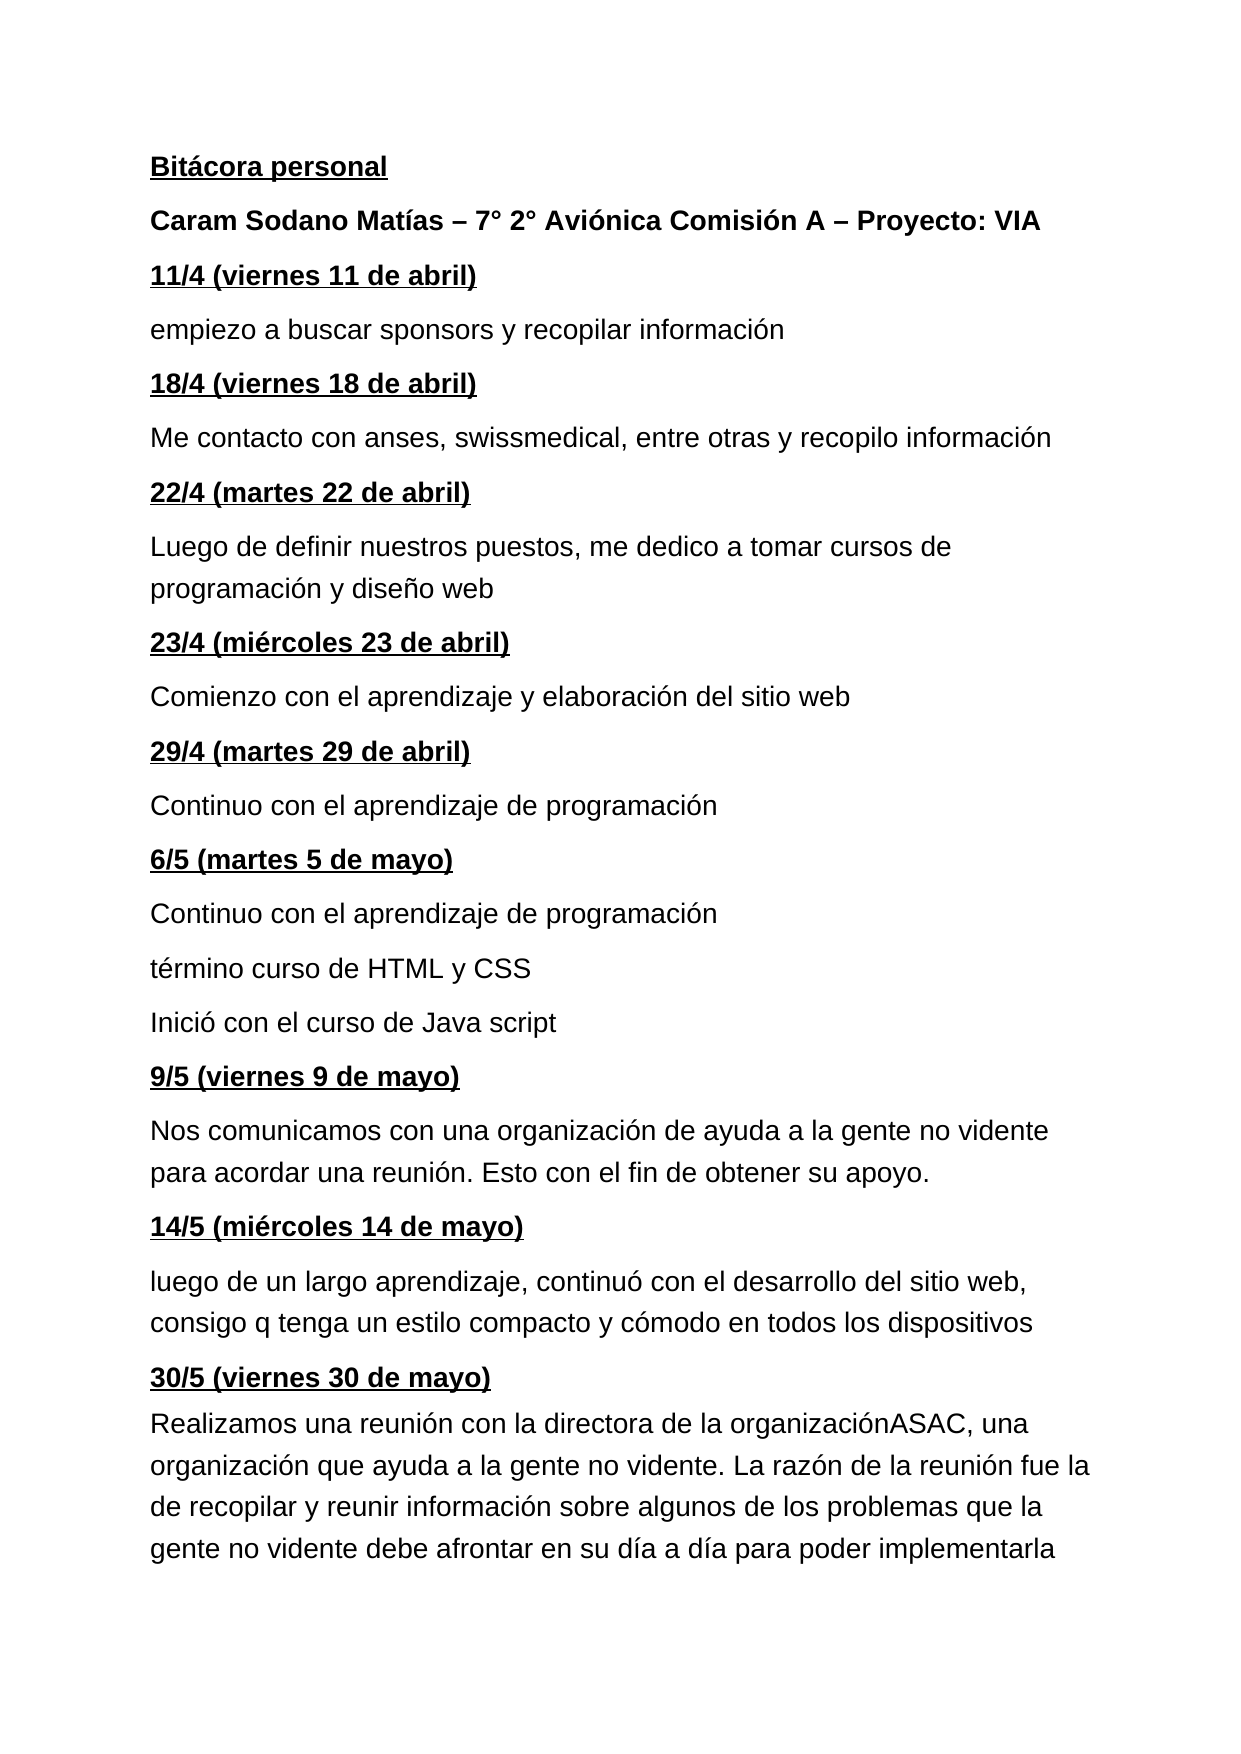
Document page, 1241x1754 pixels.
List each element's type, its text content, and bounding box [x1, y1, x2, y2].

text Nos comunicamos con una organización de ayuda a la gente no vidente para acordar una reunión. Esto con el fin de obtener su apoyo. [150, 1114, 1090, 1188]
text 22/4 (martes 22 de abril) [150, 476, 1090, 508]
text Comienzo con el aprendizaje y elaboración del sitio web [150, 680, 1090, 713]
text empiezo a buscar sponsors y recopilar información [150, 313, 1090, 345]
text 18/4 (viernes 18 de abril) [150, 367, 1090, 399]
text Bitácora personal [150, 150, 1090, 182]
text Continuo con el aprendizaje de programación [150, 789, 1090, 821]
text término curso de HTML y CSS [150, 952, 1090, 984]
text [150, 1407, 1090, 1564]
text 6/5 (martes 5 de mayo) [150, 843, 1090, 875]
text 9/5 (viernes 9 de mayo) [150, 1060, 1090, 1092]
text luego de un largo aprendizaje, continuó con el desarrollo del sitio web, consigo q tenga un estilo compacto y cómodo en todos los dispositivos [150, 1265, 1090, 1339]
text 23/4 (miércoles 23 de abril) [150, 626, 1090, 658]
text Inició con el curso de Java script [150, 1006, 1090, 1038]
text Luego de definir nuestros puestos, me dedico a tomar cursos de programación y diseño web [150, 530, 1090, 604]
text 29/4 (martes 29 de abril) [150, 734, 1090, 767]
text Me contacto con anses, swissmedical, entre otras y recopilo información [150, 421, 1090, 454]
text Caram Sodano Matías – 7° 2° Aviónica Comisión A – Proyecto: VIA [150, 204, 1090, 237]
text 14/5 (miércoles 14 de mayo) [150, 1210, 1090, 1243]
text Continuo con el aprendizaje de programación [150, 897, 1090, 930]
text 11/4 (viernes 11 de abril) [150, 258, 1090, 291]
text 30/5 (viernes 30 de mayo) [150, 1361, 1090, 1393]
